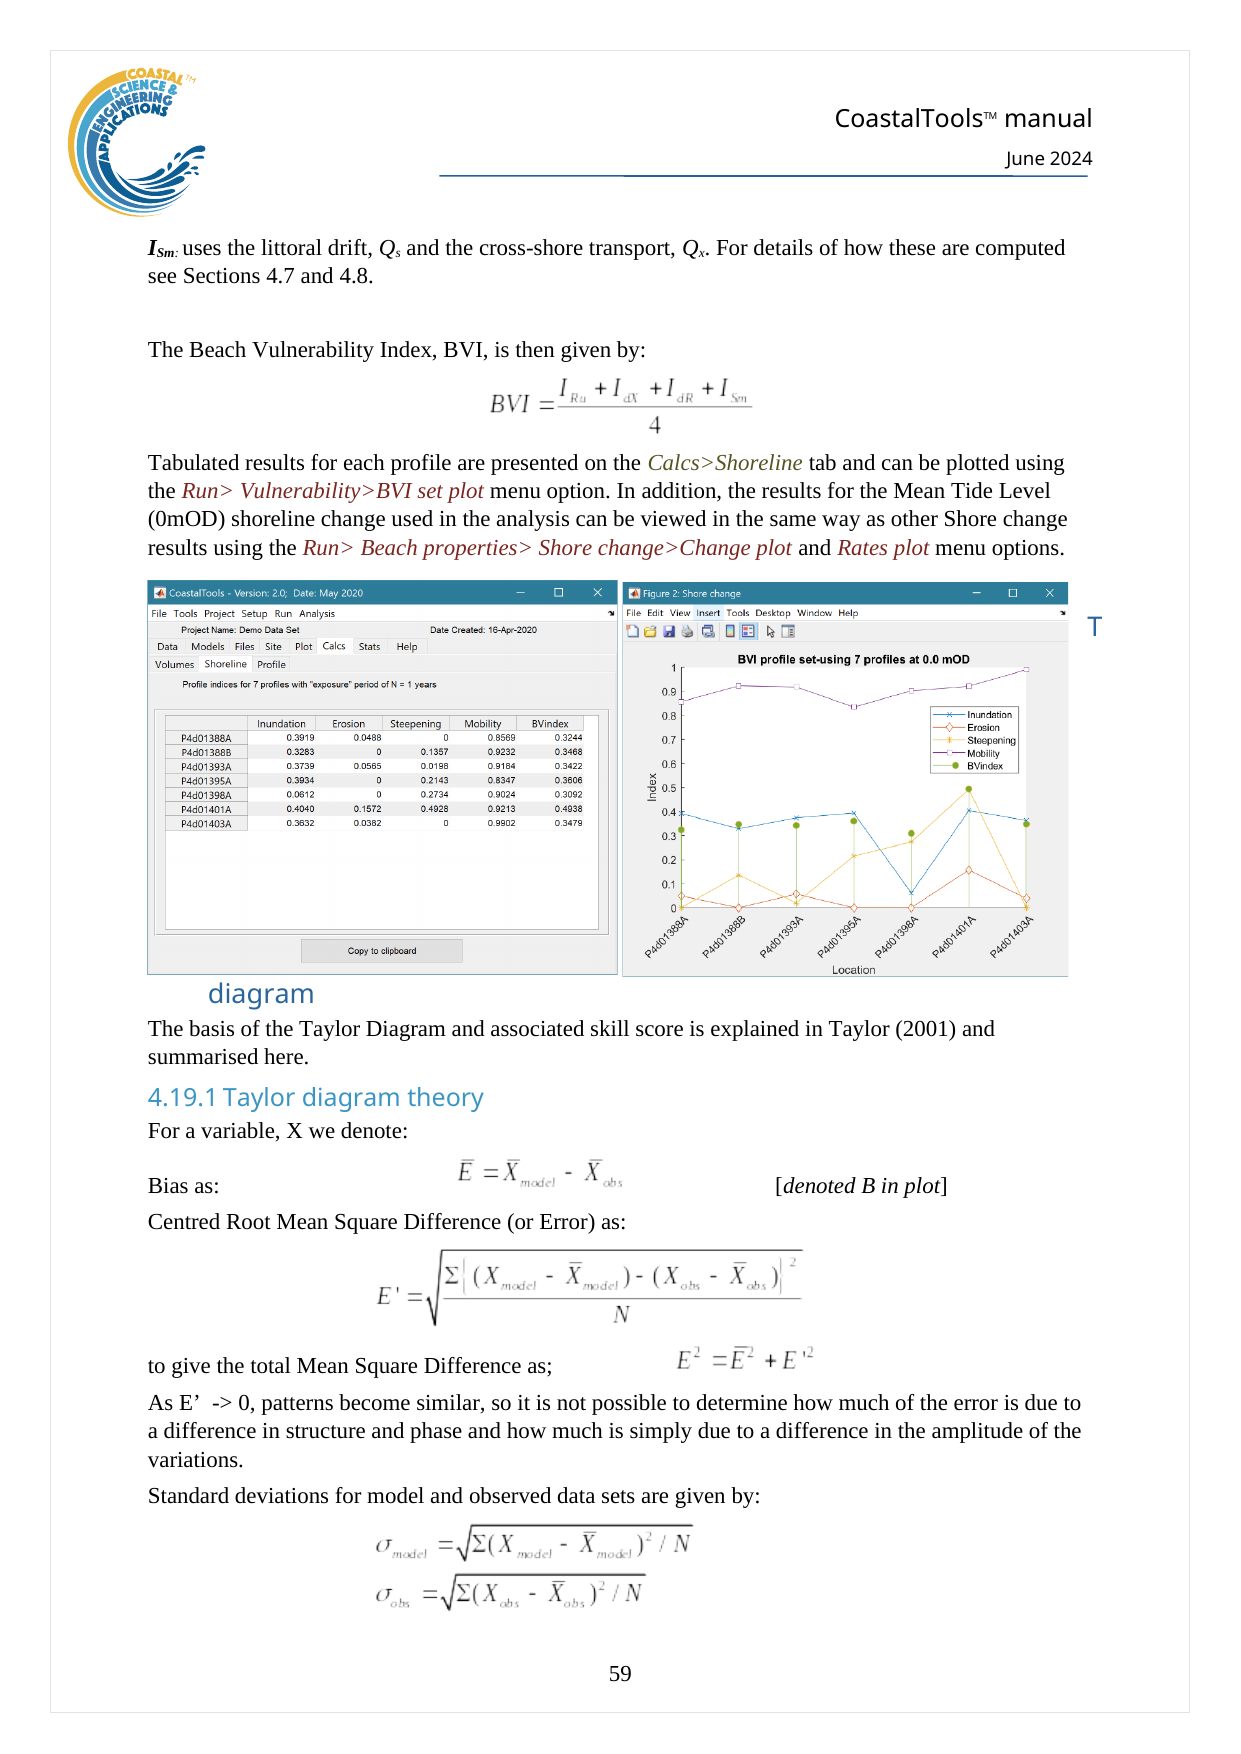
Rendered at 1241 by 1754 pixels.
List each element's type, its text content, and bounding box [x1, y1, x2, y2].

text Standard deviations for model and observed data sets are given by: [148, 1482, 1093, 1509]
text Tabulated results for each profile are presented on the Calcs>Shoreline tab and can be plotted using the Run> Vulnerability>BVI set plot menu option. In addition, the results for the Mean Tide Level (0mOD) shoreline change used in the analysis can be viewed in the same way as other Shore change results using the Run> Beach properties> Shore change>Change plot and Rates plot menu options. [148, 449, 1093, 560]
text The basis of the Taylor Diagram and associated skill score is explained in Taylor (2001) and summarised here. [148, 1015, 1093, 1069]
text For a variable, X we denote: [148, 1117, 1093, 1143]
text Bias as: [denoted B in plot] [148, 1153, 1093, 1198]
text As E’ -> 0, patterns become similar, so it is not possible to determine how much of the error is due to a difference in structure and phase and how much is simply due to a difference in the amplitude of the variations. [148, 1389, 1093, 1472]
text to give the total Mean Square Difference as; [148, 1341, 1093, 1378]
text ISm: uses the littoral drift, Qs and the cross-shore transport, Qx. For details of how these are computed see Sections 4.7 and 4.8. [148, 234, 1093, 289]
subtitle Taylor diagram theory [148, 1080, 1093, 1114]
picture [622, 582, 1069, 977]
text Centred Root Mean Square Difference (or Error) as: [148, 1208, 1093, 1235]
text The Beach Vulnerability Index, BVI, is then given by: [148, 336, 1093, 362]
picture [147, 580, 618, 975]
